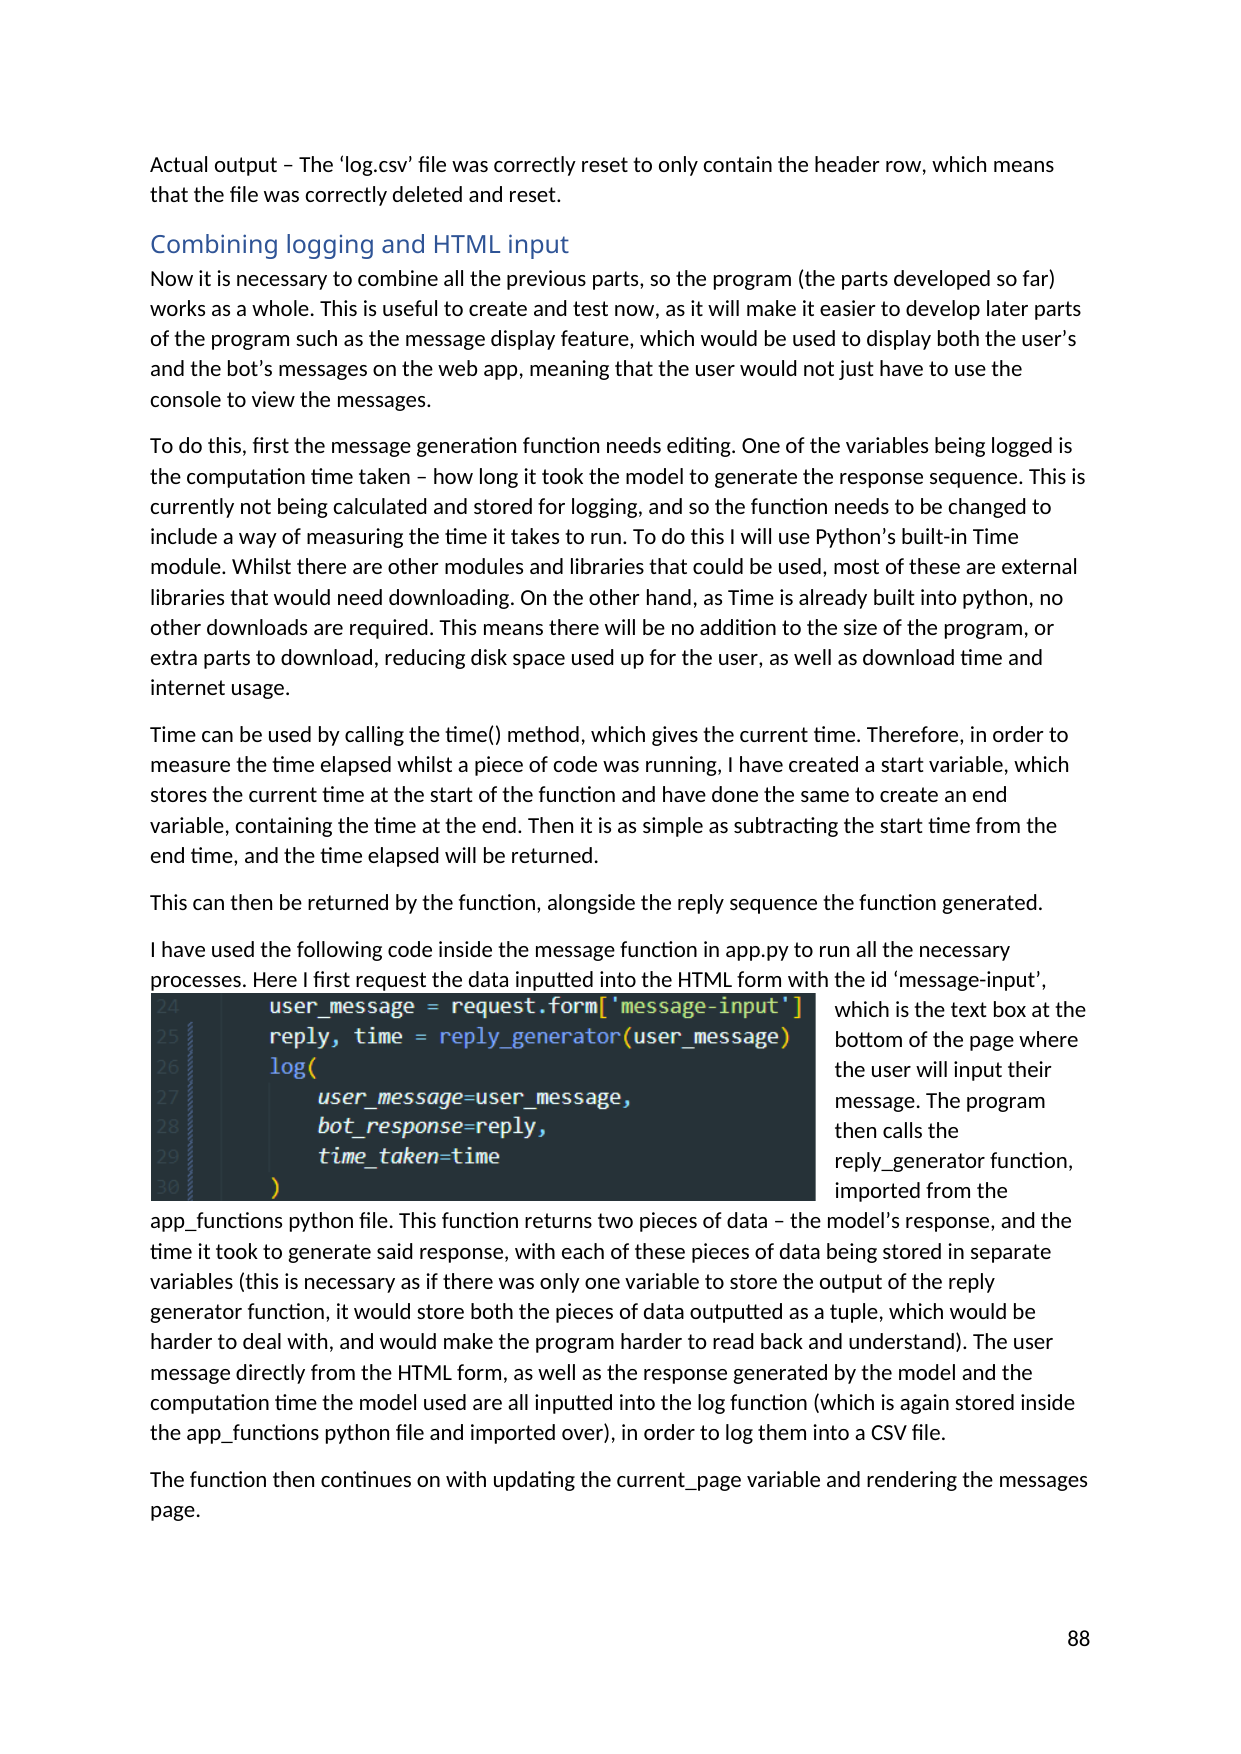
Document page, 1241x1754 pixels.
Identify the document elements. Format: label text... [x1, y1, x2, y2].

text The function then continues on with updating the current_page variable and rendering the messages page. [150, 1465, 1090, 1523]
text To do this, first the message generation function needs editing. One of the variables being logged is the computation time taken – how long it took the model to generate the response sequence. This is currently not being calculated and stored for logging, and so the function needs to be changed to include a way of measuring the time it takes to run. To do this I will use Python’s built-in Time module. Whilst there are other modules and libraries that could be used, most of these are external libraries that would need downloading. On the other hand, as Time is already built into python, no other downloads are required. This means there will be no addition to the size of the program, or extra parts to download, reducing disk space used up for the user, as well as download time and internet usage. [150, 432, 1090, 701]
text Time can be used by calling the time() method, which gives the current time. Therefore, in order to measure the time elapsed whilst a piece of code was running, I have created a start variable, which stores the current time at the start of the function and have done the same to create an end variable, containing the time at the end. Then it is as simple as subtracting the start time from the end time, and the time elapsed will be returned. [150, 720, 1090, 869]
text Now it is necessary to combine all the previous parts, so the program (the parts developed so far) works as a whole. This is useful to create and test now, as it will make it easier to develop later parts of the program such as the message display feature, which would be used to display both the user’s and the bot’s messages on the web app, meaning that the user would not just have to use the console to view the messages. [150, 264, 1090, 413]
subtitle Combining logging and HTML input [150, 227, 1090, 261]
picture [150, 993, 815, 1199]
text This can then be returned by the function, alongside the reply sequence the function generated. [150, 888, 1090, 916]
text Actual output – The ‘log.csv’ file was correctly reset to only contain the header row, which means that the file was correctly deleted and reset. [150, 150, 1090, 208]
